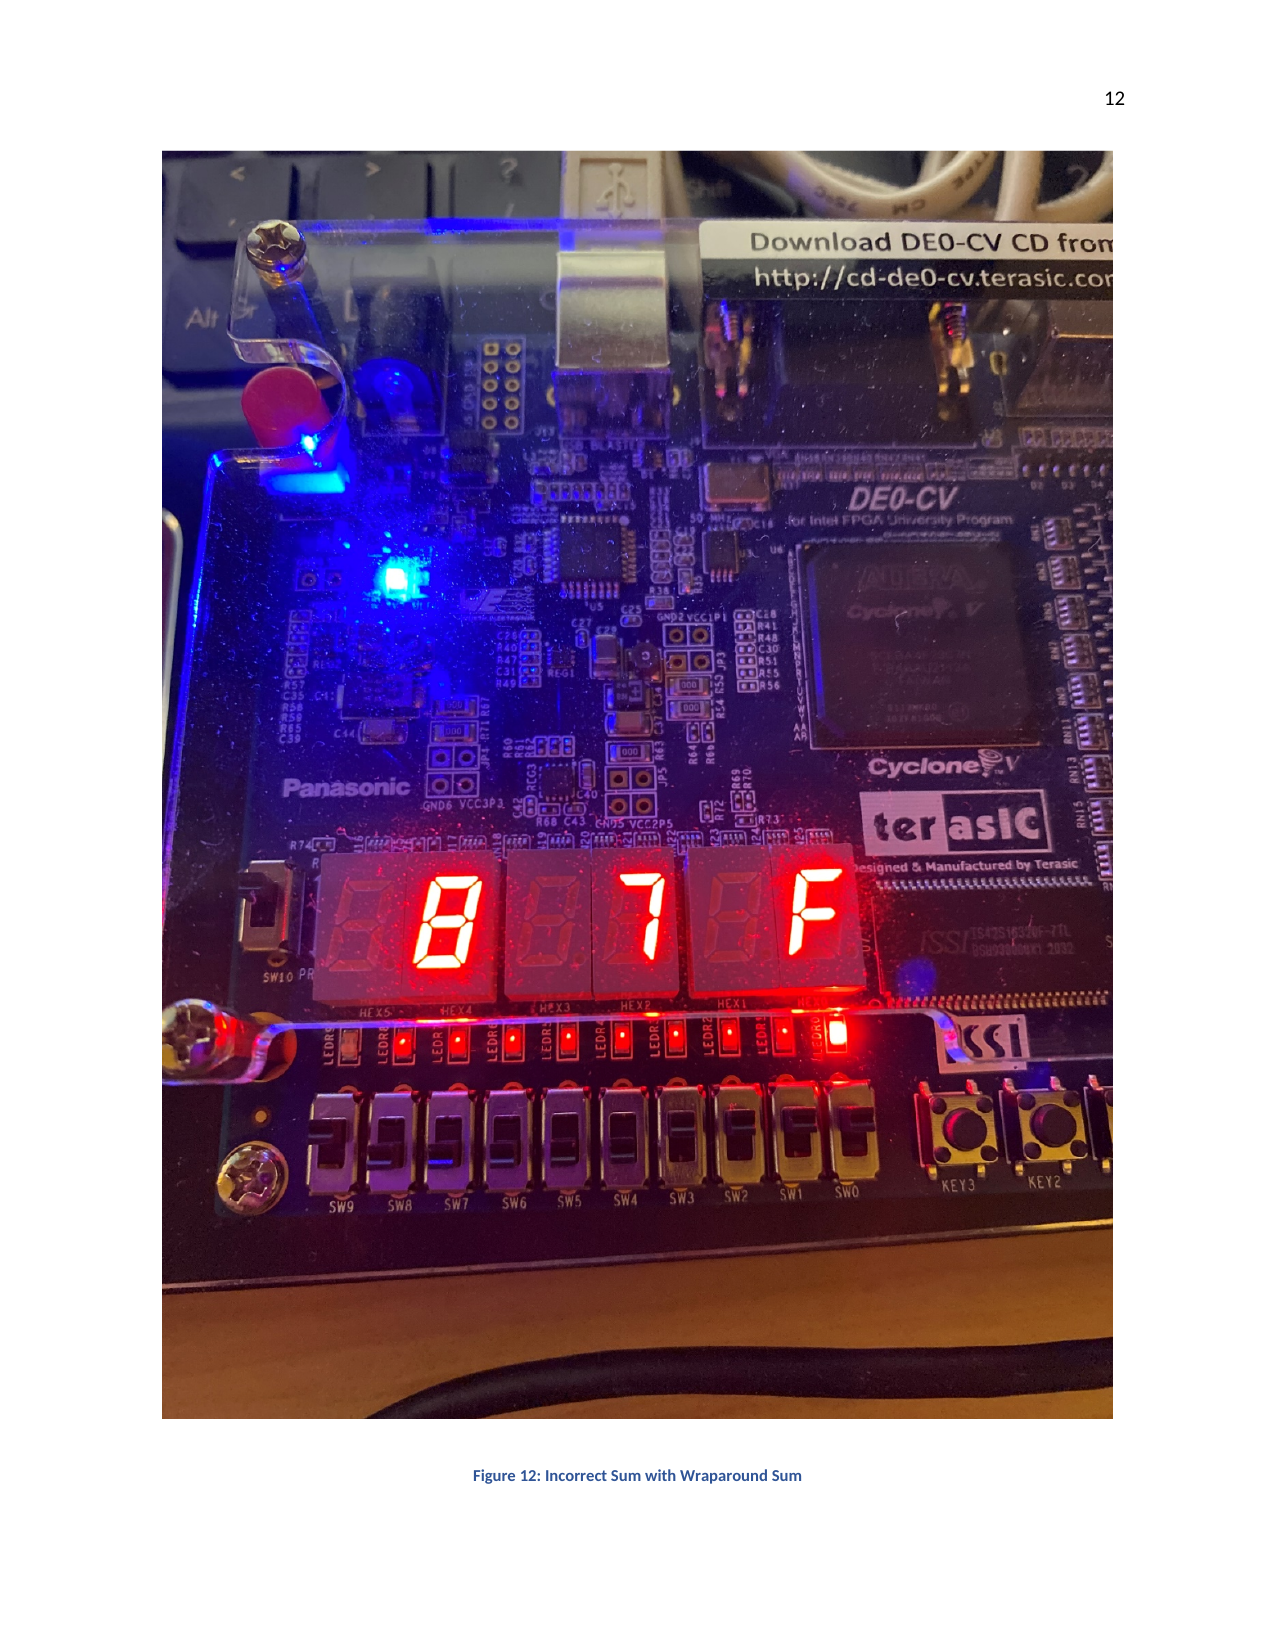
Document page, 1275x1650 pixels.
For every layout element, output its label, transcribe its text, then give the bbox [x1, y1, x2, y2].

picture [163, 152, 1113, 1418]
